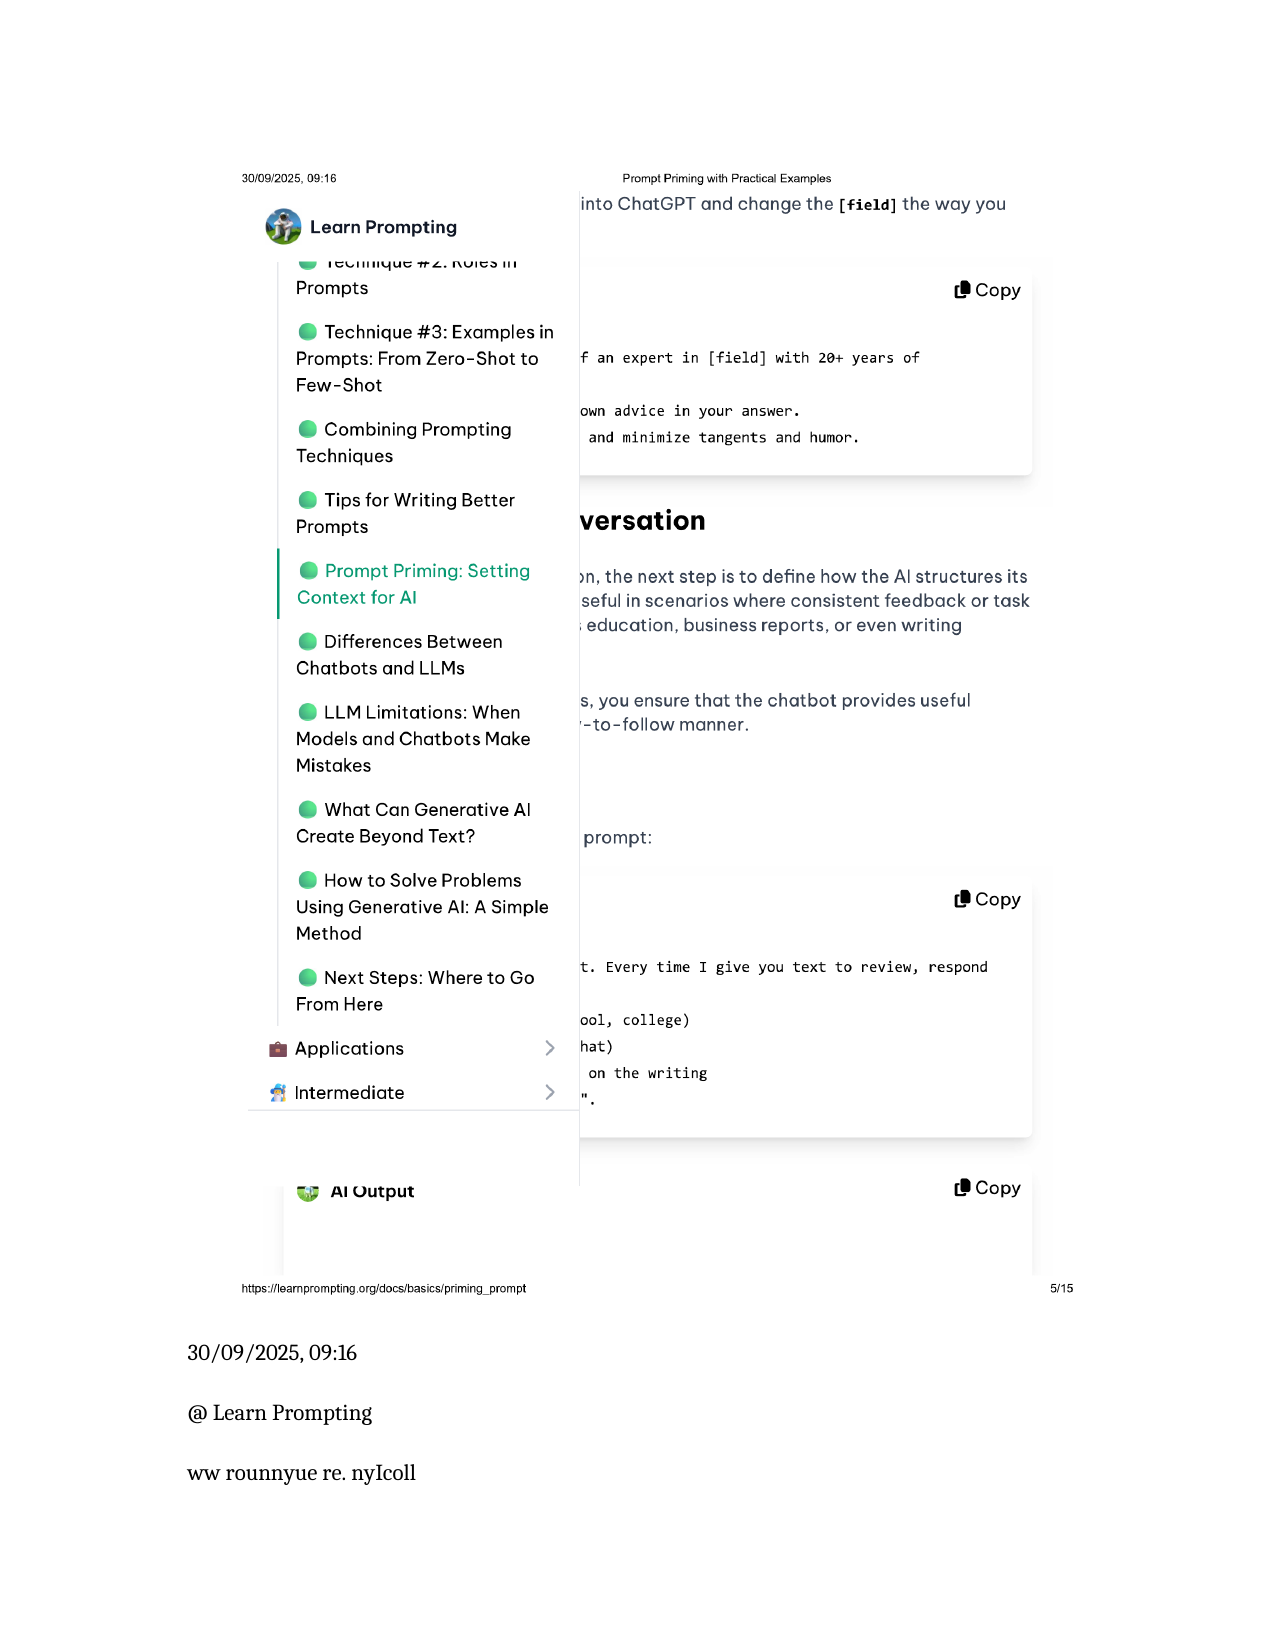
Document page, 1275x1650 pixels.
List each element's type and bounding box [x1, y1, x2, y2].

picture [206, 150, 1107, 1315]
text [187, 1339, 1087, 1487]
